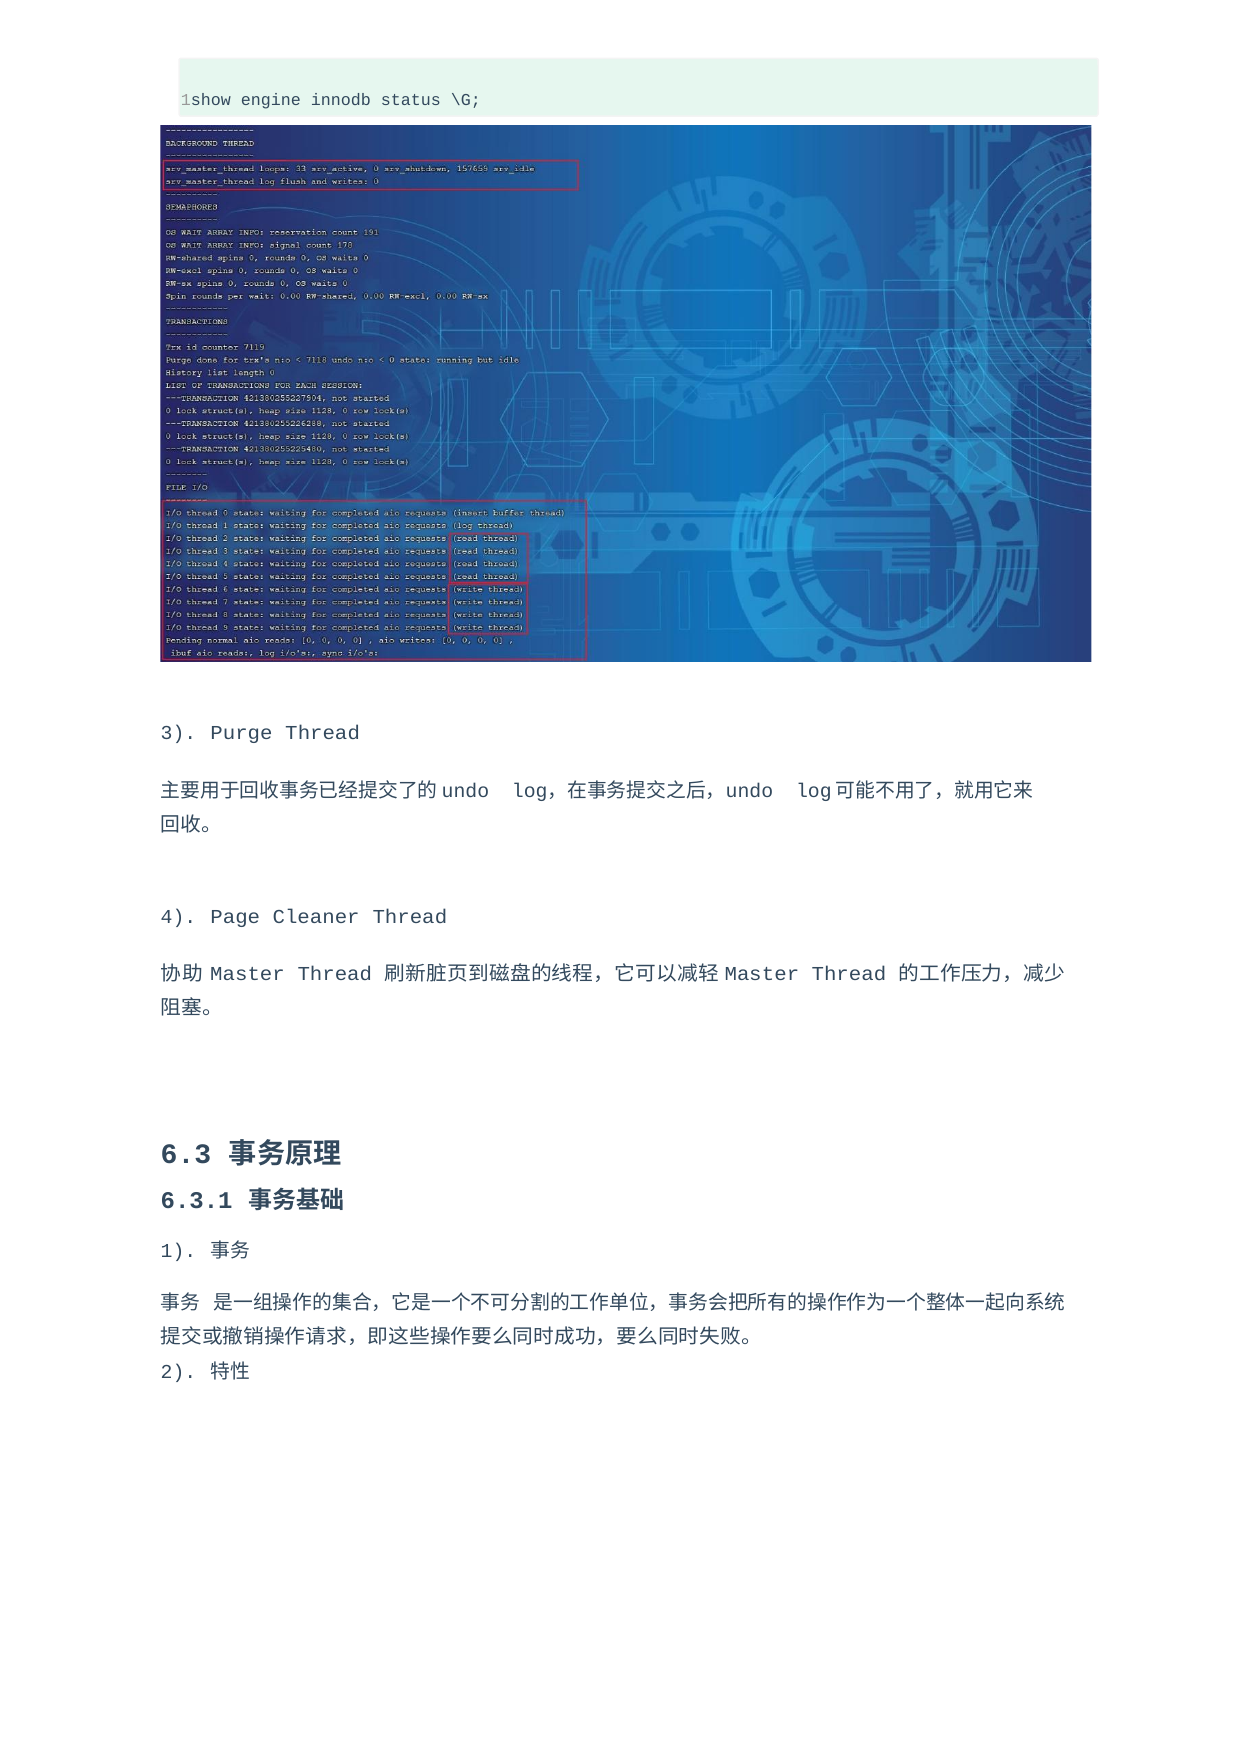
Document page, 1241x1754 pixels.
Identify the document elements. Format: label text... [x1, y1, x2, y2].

list Purge Thread [160, 723, 1094, 745]
picture [160, 125, 1092, 662]
subtitle 事务原理 [160, 1131, 1094, 1172]
text 协助 Master Thread 刷新脏页到磁盘的线程，它可以减轻 Master Thread 的工作压力，减少阻塞。 [160, 957, 1082, 1020]
text 事务 是一组操作的集合，它是一个不可分割的工作单位，事务会把所有的操作作为一个整体一起向系统提交或撤销操作请求，即这些操作要么同时成功，要么同时失败。 [160, 1286, 1069, 1349]
list Page Cleaner Thread [160, 907, 1094, 929]
list 事务 [160, 1234, 1094, 1263]
list 特性 [160, 1355, 1094, 1384]
text 主要用于回收事务已经提交了的undo log，在事务提交之后，undo log可能不用了，就用它来回收。 [160, 774, 1049, 837]
subtitle 事务基础 [160, 1180, 1094, 1215]
